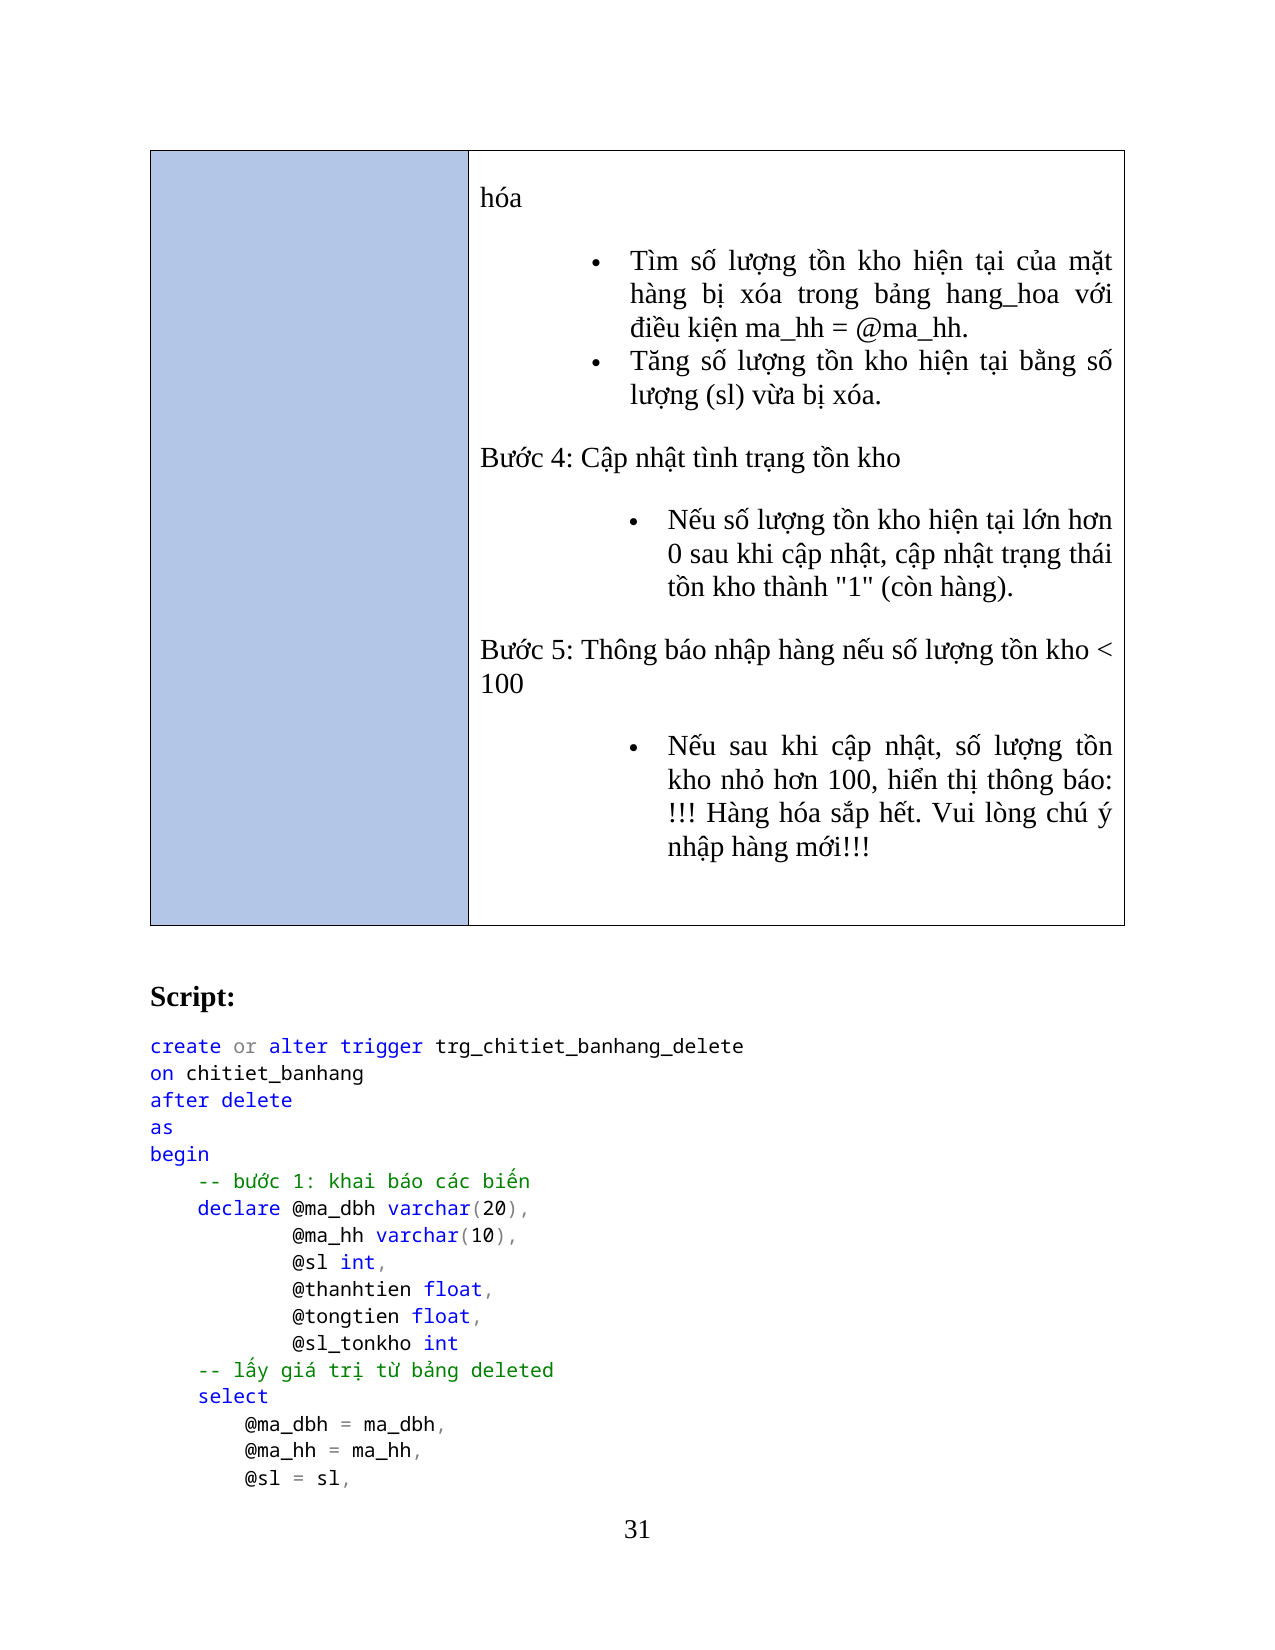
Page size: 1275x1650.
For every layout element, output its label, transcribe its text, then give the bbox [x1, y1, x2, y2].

text @sl = sl, [150, 1464, 1125, 1491]
text select [150, 1383, 1125, 1410]
text -- lấy giá trị từ bảng deleted [150, 1356, 1125, 1383]
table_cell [469, 151, 1124, 925]
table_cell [151, 151, 468, 925]
text begin [150, 1140, 1125, 1167]
text @sl_tonkho int [150, 1329, 1125, 1356]
text on chitiet_banhang [150, 1059, 1125, 1086]
text @ma_dbh = ma_dbh, [150, 1410, 1125, 1437]
text @ma_hh varchar(10), [150, 1221, 1125, 1248]
text after delete [150, 1086, 1125, 1113]
text @ma_hh = ma_hh, [150, 1437, 1125, 1464]
text as [150, 1113, 1125, 1140]
text @sl int, [150, 1248, 1125, 1275]
text -- bước 1: khai báo các biến [150, 1167, 1125, 1194]
text Script: [150, 979, 1125, 1013]
text @thanhtien float, [150, 1275, 1125, 1302]
text create or alter trigger trg_chitiet_banhang_delete [150, 1032, 1125, 1059]
text @tongtien float, [150, 1302, 1125, 1329]
text declare @ma_dbh varchar(20), [150, 1194, 1125, 1221]
